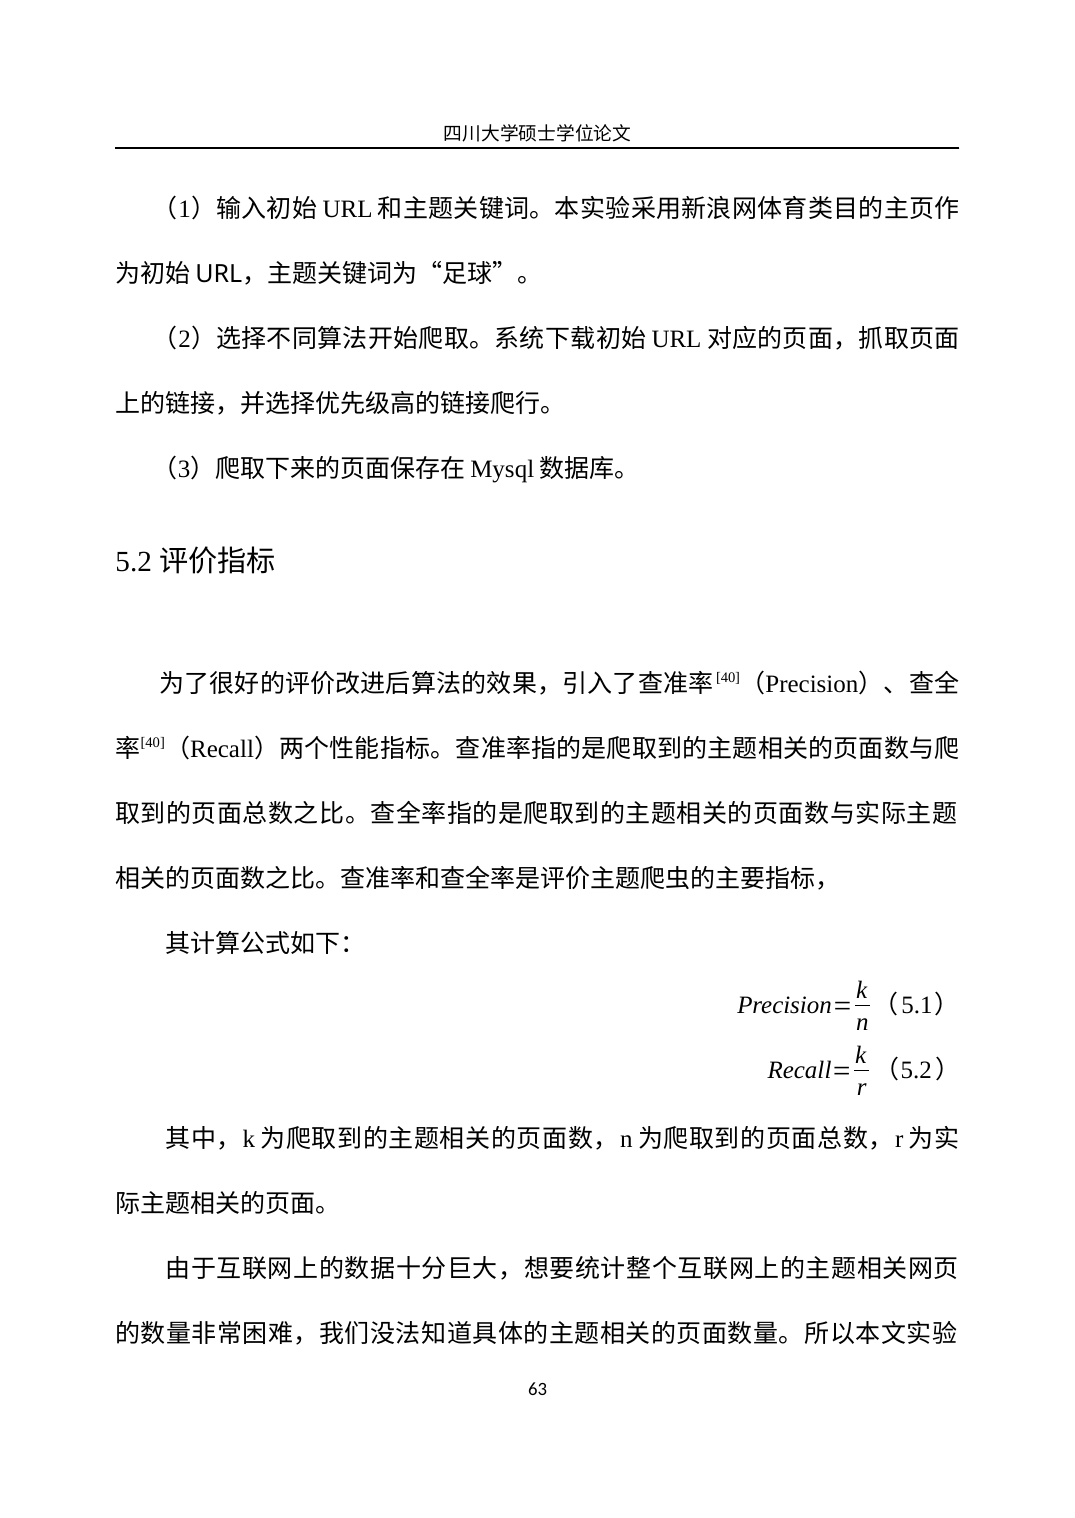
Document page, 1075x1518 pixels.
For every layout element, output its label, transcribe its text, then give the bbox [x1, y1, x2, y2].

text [115, 1234, 959, 1364]
text （2）选择不同算法开始爬取。系统下载初始URL对应的页面，抓取页面上的链接，并选择优先级高的链接爬行。 [115, 304, 959, 434]
text 其中，k为爬取到的主题相关的页面数，n为爬取到的页面总数，r为实际主题相关的页面。 [115, 1104, 959, 1234]
subtitle 5.2 评价指标 [115, 526, 959, 591]
text 为了很好的评价改进后算法的效果，引入了查准率[40]（Precision）、查全率[40]（Recall）两个性能指标。查准率指的是爬取到的主题相关的页面数与爬取到的页面总数之比。查全率指的是爬取到的主题相关的页面数与实际主题相关的页面数之比。查准率和查全率是评价主题爬虫的主要指标， [115, 649, 959, 909]
text （3）爬取下来的页面保存在Mysql数据库。 [115, 434, 959, 499]
text （1）输入初始URL和主题关键词。本实验采用新浪网体育类目的主页作为初始URL，主题关键词为“足球”。 [115, 174, 959, 304]
text 其计算公式如下： [115, 909, 959, 974]
